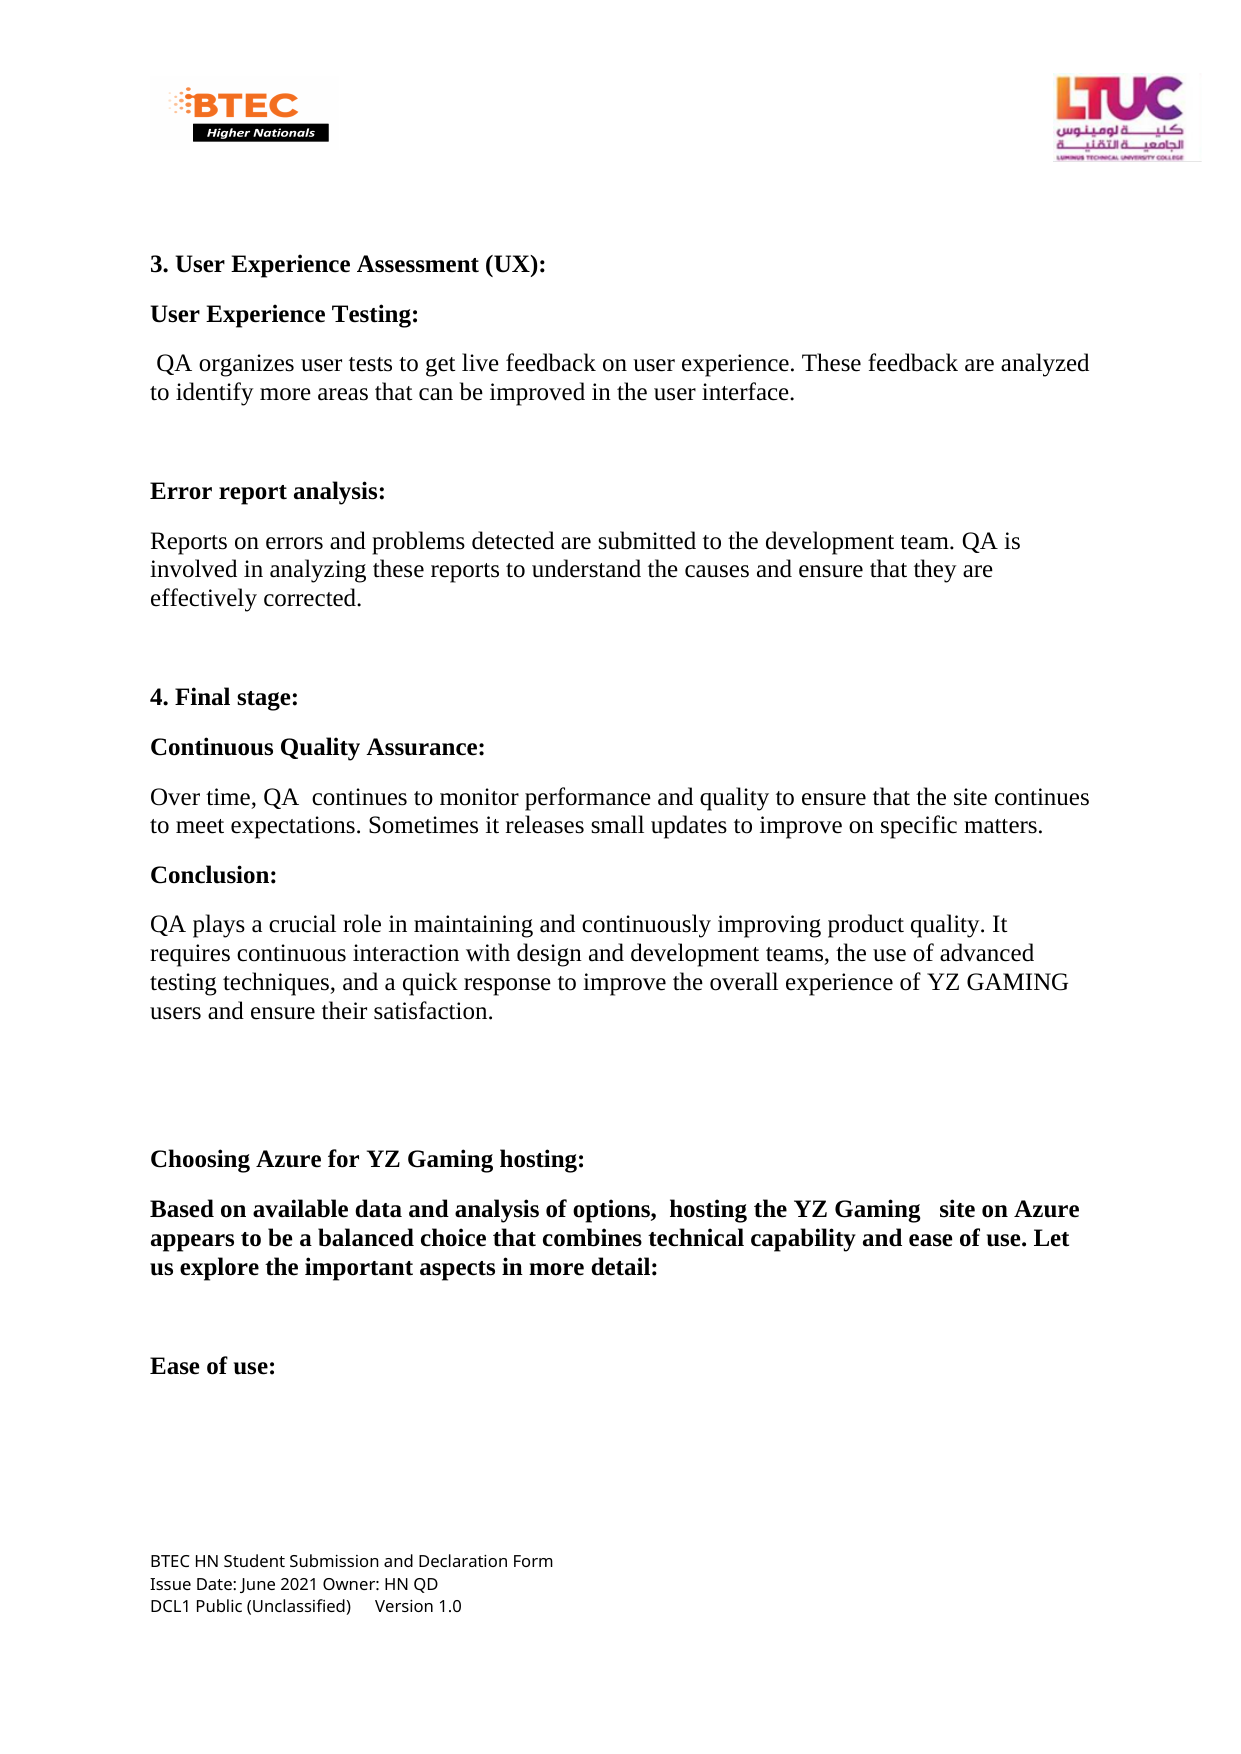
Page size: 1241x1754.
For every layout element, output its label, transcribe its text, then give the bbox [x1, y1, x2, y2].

text QA plays a crucial role in maintaining and continuously improving product quality. It requires continuous interaction with design and development teams, the use of advanced testing techniques, and a quick response to improve the overall experience of YZ GAMING users and ensure their satisfaction. [150, 909, 1090, 1024]
text Ease of use: [150, 1351, 1090, 1379]
text 4. Final stage: [150, 682, 1090, 711]
text Reports on errors and problems detected are submitted to the development team. QA is involved in analyzing these reports to understand the causes and ensure that they are effectively corrected. [150, 526, 1090, 612]
text Continuous Quality Assurance: [150, 732, 1090, 761]
text Over time, QA continues to monitor performance and quality to ensure that the site continues to meet expectations. Sometimes it releases small updates to improve on specific matters. [150, 782, 1090, 839]
picture [150, 76, 339, 150]
text Based on available data and analysis of options, hosting the YZ Gaming site on Azure appears to be a balanced choice that combines technical capability and ease of use. Let us explore the important aspects in more detail: [150, 1194, 1090, 1280]
text Conclusion: [150, 860, 1090, 889]
text User Experience Testing: [150, 299, 1090, 327]
text QA organizes user tests to get live feedback on user experience. These feedback are analyzed to identify more areas that can be improved in the user interface. [150, 348, 1090, 406]
picture [1053, 73, 1202, 163]
text 3. User Experience Assessment (UX): [150, 249, 1090, 278]
text Choosing Azure for YZ Gaming hosting: [150, 1144, 1090, 1173]
text Error report analysis: [150, 476, 1090, 505]
